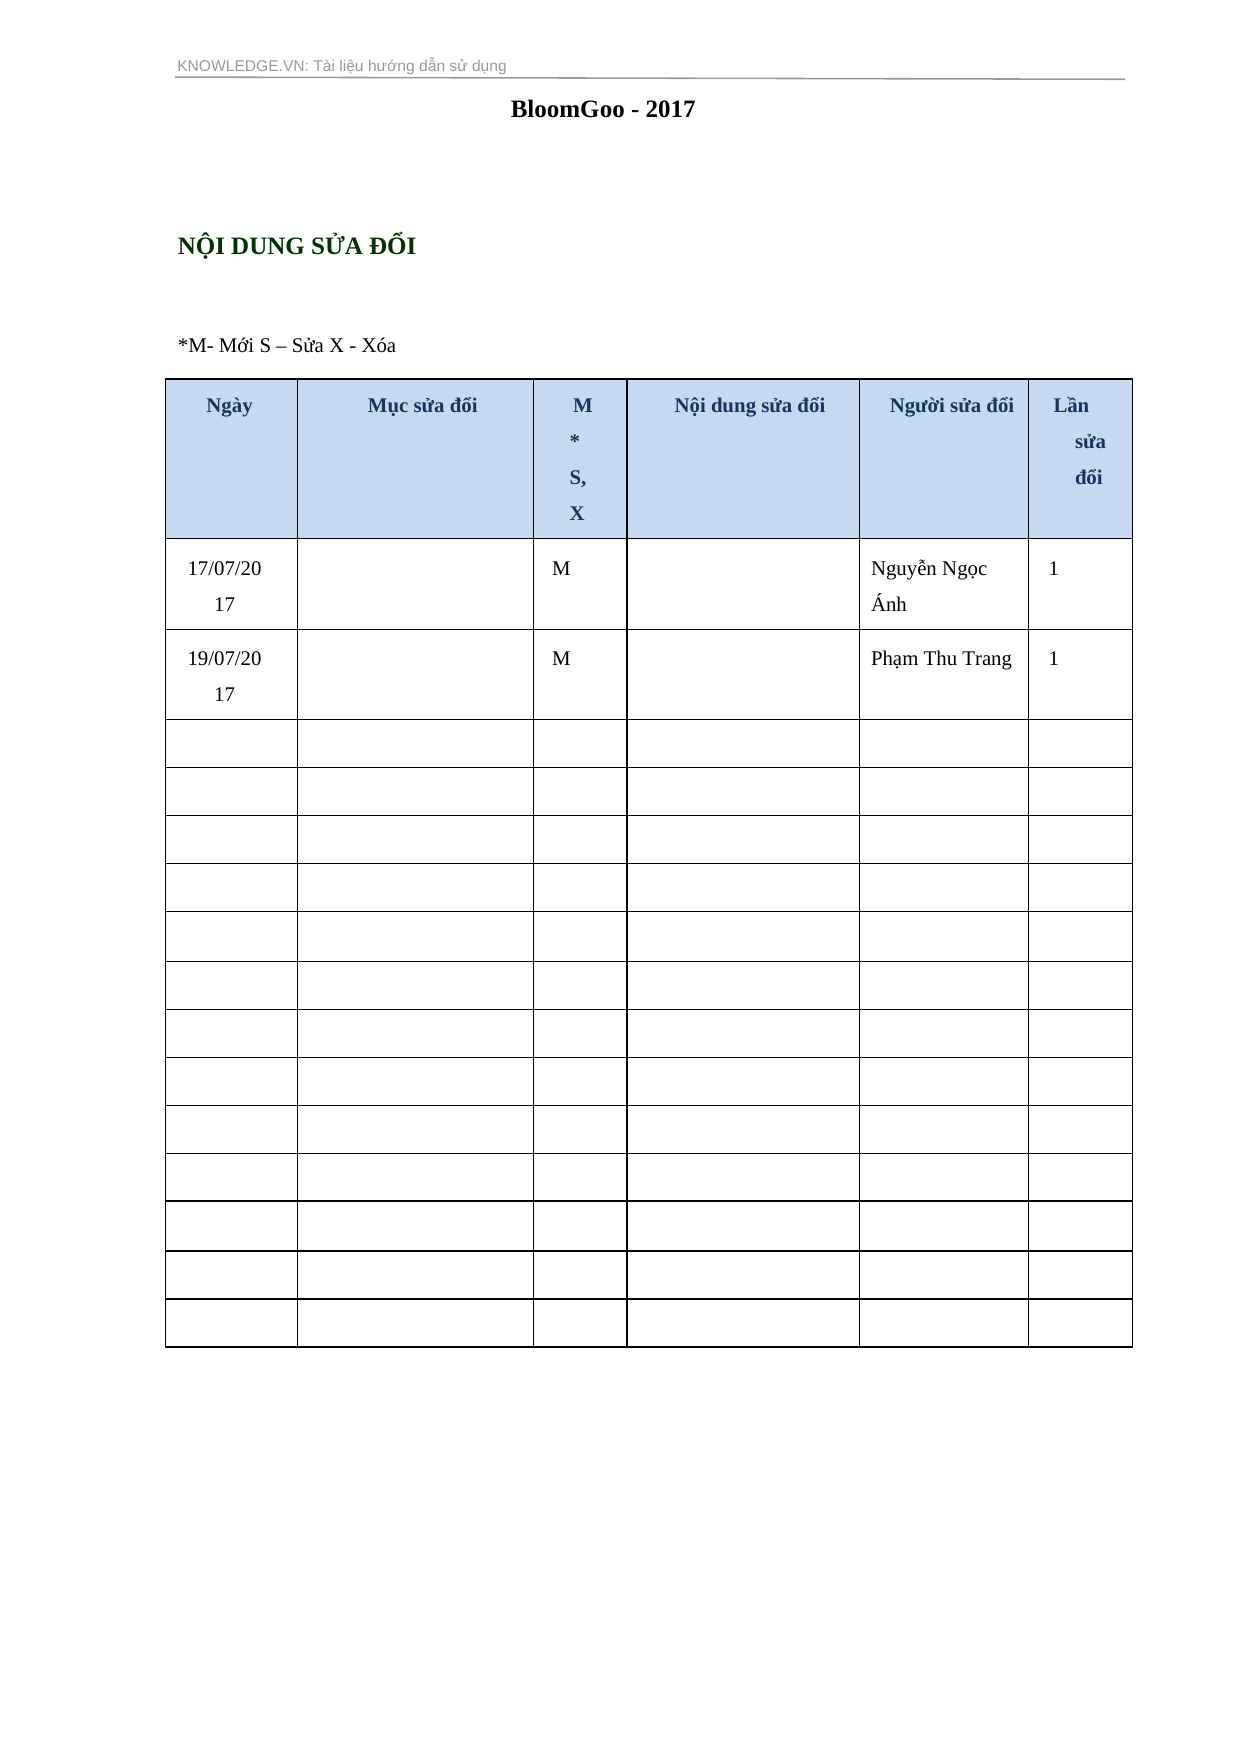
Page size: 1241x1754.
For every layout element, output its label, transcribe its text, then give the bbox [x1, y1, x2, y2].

table_cell [860, 1010, 1028, 1057]
table_cell [534, 962, 626, 1009]
table_cell [298, 864, 533, 911]
table_cell [298, 1154, 533, 1200]
table_cell [860, 1252, 1028, 1298]
table_cell [628, 1202, 859, 1250]
table_cell [298, 962, 533, 1009]
table_cell [628, 962, 859, 1009]
table_cell [534, 768, 626, 815]
table_cell [298, 1300, 533, 1346]
table_cell [166, 912, 297, 961]
table_cell [298, 1106, 533, 1152]
table_cell M [534, 630, 626, 719]
table_cell [298, 539, 533, 629]
table_cell [1029, 1106, 1132, 1152]
table_cell [628, 864, 859, 911]
text NỘI DUNG SỬA ĐỔI [178, 231, 1138, 260]
table_cell [1029, 1252, 1132, 1298]
table_cell [1029, 1058, 1132, 1104]
table_cell M [534, 539, 626, 629]
table_cell [860, 1300, 1028, 1346]
table_cell [1029, 912, 1132, 961]
table_cell [534, 1202, 626, 1250]
table_header Ngày [166, 380, 297, 538]
table_cell 1 [1029, 630, 1132, 719]
text *M- Mới S – Sửa X - Xóa [178, 333, 1138, 357]
table_cell [166, 1010, 297, 1057]
table_cell [166, 962, 297, 1009]
table_cell 19/07/2017 [166, 630, 297, 719]
table_cell [534, 1154, 626, 1200]
table_cell [1029, 864, 1132, 911]
table_header Lần sửa đổi [1029, 380, 1132, 538]
table_cell [166, 768, 297, 815]
table_cell [166, 864, 297, 911]
table_cell [1029, 1202, 1132, 1250]
table_cell [1029, 1300, 1132, 1346]
table_cell [298, 1202, 533, 1250]
table_cell [166, 1154, 297, 1200]
table_header Nội dung sửa đổi [628, 380, 859, 538]
table_cell [1029, 1154, 1132, 1200]
table_cell [166, 1106, 297, 1152]
table_cell [860, 1202, 1028, 1250]
table_cell [534, 720, 626, 767]
table_cell [628, 1154, 859, 1200]
table_cell [628, 1252, 859, 1298]
table_cell [166, 816, 297, 863]
table_cell [860, 1154, 1028, 1200]
table_cell [860, 768, 1028, 815]
table_cell [1029, 768, 1132, 815]
table_cell [1029, 816, 1132, 863]
table_cell [860, 962, 1028, 1009]
table_header M* S, X [534, 380, 626, 538]
table_cell Phạm Thu Trang [860, 630, 1028, 719]
table_cell [166, 1252, 297, 1298]
table_cell [298, 912, 533, 961]
table_cell [534, 816, 626, 863]
table_cell [860, 816, 1028, 863]
table_cell [534, 1252, 626, 1298]
table_cell [628, 720, 859, 767]
table_cell [298, 768, 533, 815]
table_cell [860, 864, 1028, 911]
table_cell [298, 1058, 533, 1104]
table_cell [166, 1202, 297, 1250]
table_cell [534, 912, 626, 961]
table_cell [534, 1300, 626, 1346]
table_cell [860, 720, 1028, 767]
table_cell [628, 912, 859, 961]
table_cell [860, 912, 1028, 961]
table_cell [628, 630, 859, 719]
table_cell [860, 1058, 1028, 1104]
table_cell [298, 630, 533, 719]
table_cell [166, 1058, 297, 1104]
table_header Mục sửa đổi [298, 380, 533, 538]
table_header Người sửa đổi [860, 380, 1028, 538]
table_cell [628, 816, 859, 863]
table_cell [166, 1300, 297, 1346]
table_cell [534, 1058, 626, 1104]
table_cell [298, 816, 533, 863]
table_cell [628, 1106, 859, 1152]
table_cell [534, 1106, 626, 1152]
table_cell [298, 1252, 533, 1298]
table_cell [628, 1058, 859, 1104]
table_cell 17/07/2017 [166, 539, 297, 629]
table_cell [166, 720, 297, 767]
table_cell Nguyễn Ngọc Ánh [860, 539, 1028, 629]
table_cell [534, 864, 626, 911]
table_cell [1029, 720, 1132, 767]
table_cell [628, 1010, 859, 1057]
table_cell [1029, 962, 1132, 1009]
table_cell [534, 1010, 626, 1057]
table_cell [860, 1106, 1028, 1152]
table_cell [628, 539, 859, 629]
table_cell [1029, 1010, 1132, 1057]
text BloomGoo - 2017 [511, 77, 1138, 123]
table_cell [628, 1300, 859, 1346]
table_cell [298, 1010, 533, 1057]
table_cell 1 [1029, 539, 1132, 629]
table_cell [628, 768, 859, 815]
table_cell [298, 720, 533, 767]
